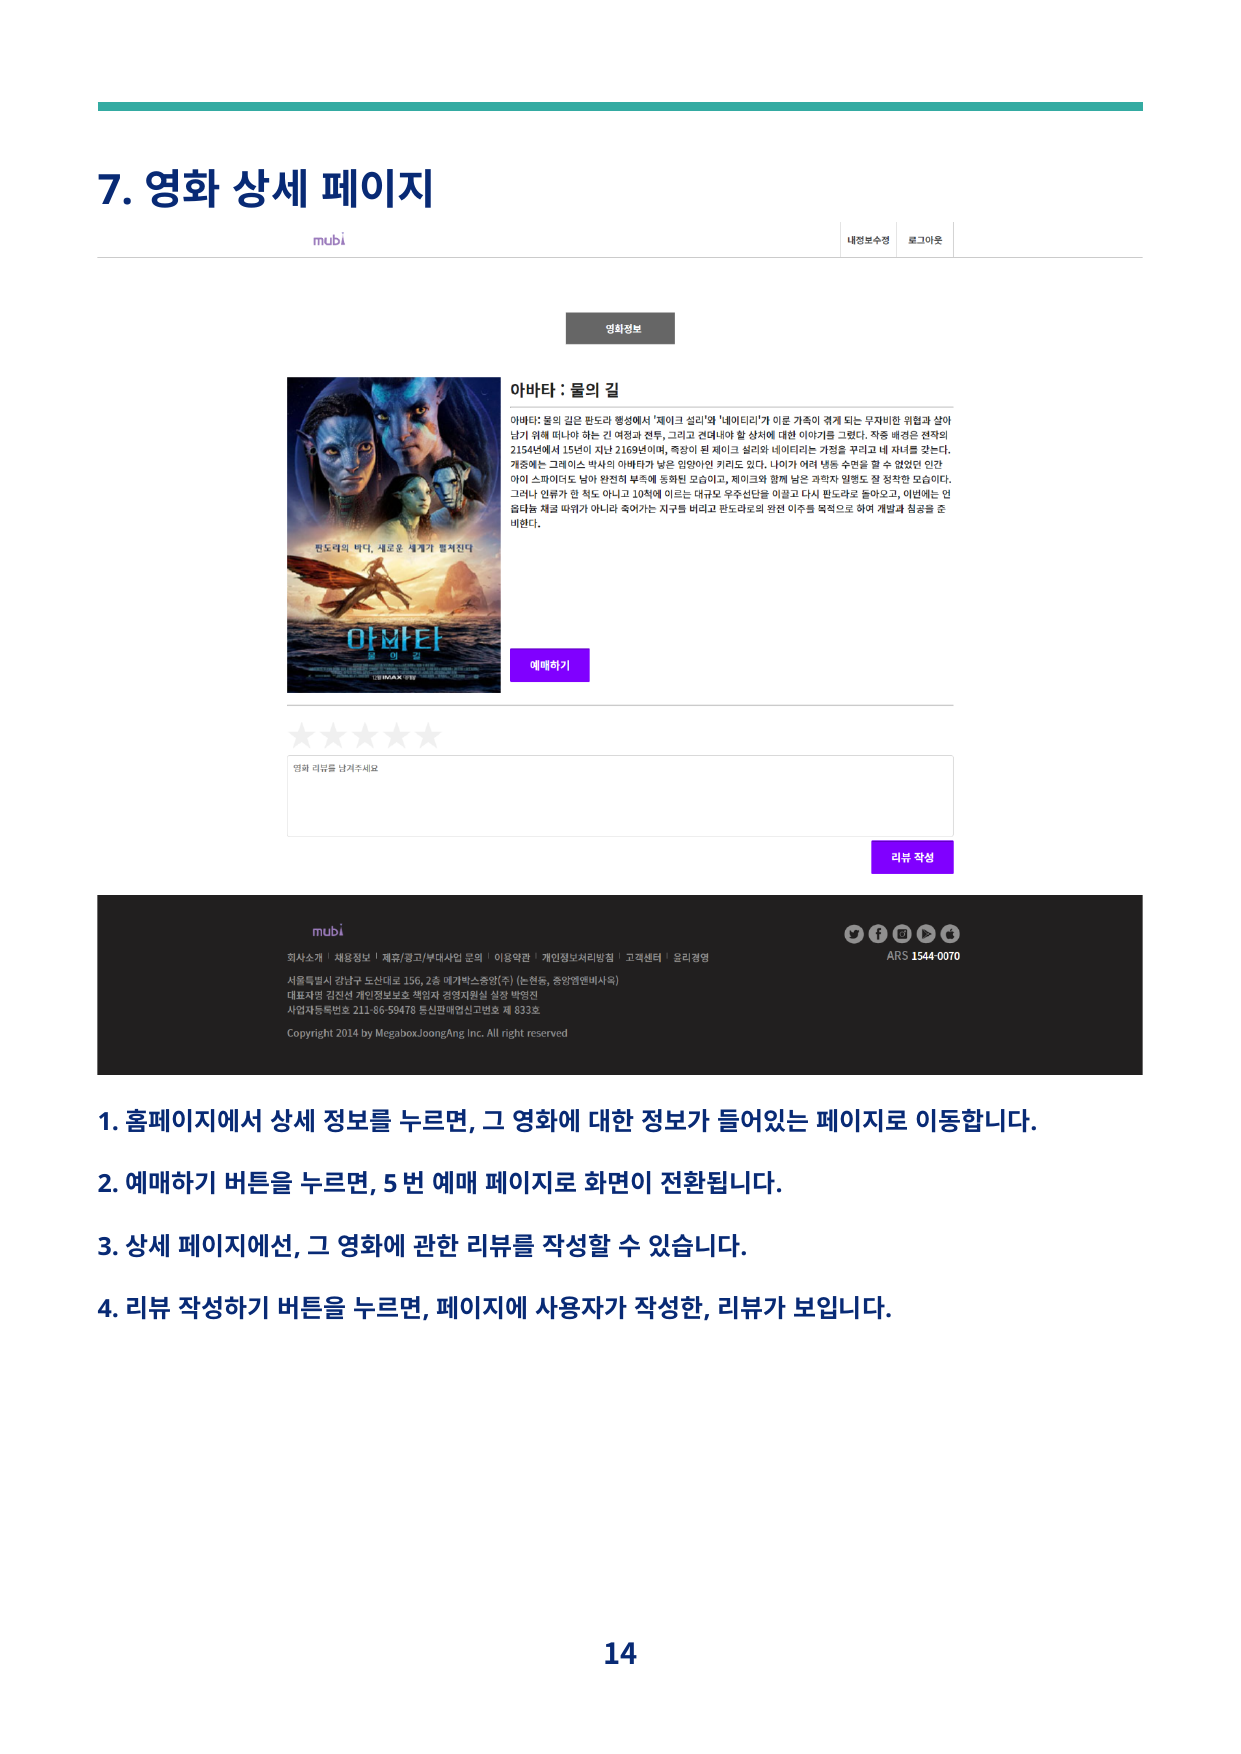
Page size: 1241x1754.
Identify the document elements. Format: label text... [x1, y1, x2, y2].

text 3. 상세 페이지에선, 그 영화에 관한 리뷰를 작성할 수 있습니다. [97, 1226, 1143, 1262]
picture [97, 222, 1143, 1075]
text 2. 예매하기 버튼을 누르면, 5번 예매 페이지로 화면이 전환됩니다. [97, 1163, 1143, 1200]
text 1. 홈페이지에서 상세 정보를 누르면, 그 영화에 대한 정보가 들어있는 페이지로 이동합니다. [97, 1101, 1143, 1137]
text 4. 리뷰 작성하기 버튼을 누르면, 페이지에 사용자가 작성한, 리뷰가 보입니다. [97, 1288, 1143, 1325]
text 7. 영화 상세 페이지 [97, 156, 1143, 222]
